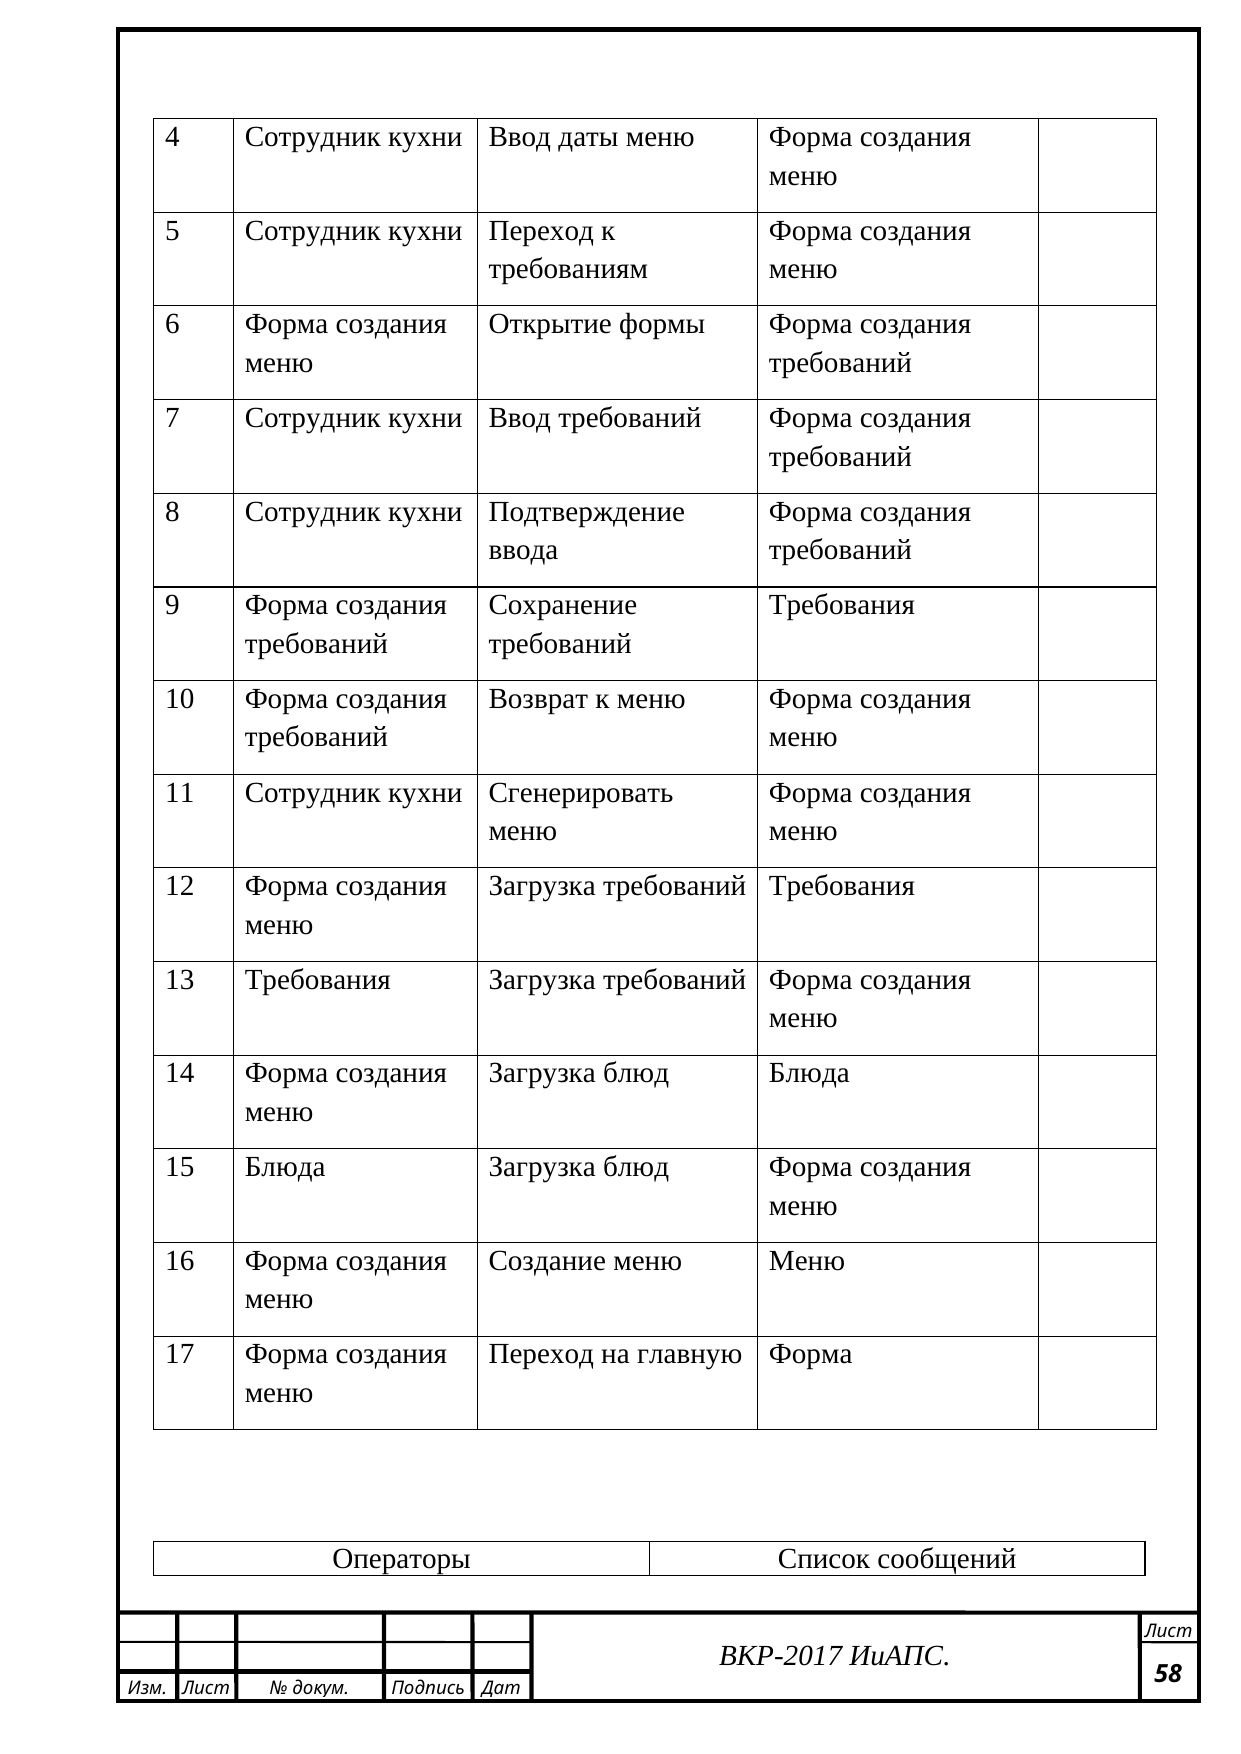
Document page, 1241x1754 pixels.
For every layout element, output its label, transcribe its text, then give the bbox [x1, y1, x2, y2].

table_cell 4 [154, 119, 233, 212]
table_cell Форма создания требований [758, 494, 1038, 586]
table_cell Сохранение требований [478, 588, 757, 680]
table_cell [1039, 494, 1156, 586]
table_cell Форма создания меню [758, 962, 1038, 1054]
table_cell [1039, 213, 1156, 305]
table_cell Ввод даты меню [478, 119, 757, 212]
table_cell Загрузка блюд [478, 1149, 757, 1242]
table_cell [1039, 1243, 1156, 1336]
table_cell Форма создания требований [234, 681, 477, 774]
table_cell Форма создания требований [758, 400, 1038, 493]
table_cell Открытие формы [478, 306, 757, 399]
table_cell [1039, 1056, 1156, 1148]
table_cell 7 [154, 400, 233, 493]
table_cell 9 [154, 588, 233, 680]
table_cell Сотрудник кухни [234, 400, 477, 493]
table_header Операторы [154, 1542, 649, 1575]
table_cell [1039, 400, 1156, 493]
table_cell Сотрудник кухни [234, 494, 477, 586]
table_cell Требования [758, 588, 1038, 680]
table_cell Сотрудник кухни [234, 213, 477, 305]
table_cell Сотрудник кухни [234, 775, 477, 867]
table_cell Форма создания требований [758, 306, 1038, 399]
table_cell Переход на главную [478, 1337, 757, 1429]
table_cell Меню [758, 1243, 1038, 1336]
table_cell [1039, 306, 1156, 399]
table_cell Форма создания меню [758, 213, 1038, 305]
table_cell Возврат к меню [478, 681, 757, 774]
table_cell [1039, 1149, 1156, 1242]
table_header Список сообщений [650, 1542, 1144, 1575]
table_cell Форма создания требований [234, 588, 477, 680]
table_cell [1039, 681, 1156, 774]
table_cell Форма создания меню [234, 1337, 477, 1429]
table_cell Переход к требованиям [478, 213, 757, 305]
table_cell [1039, 868, 1156, 961]
table_cell [1039, 119, 1156, 212]
table_cell [1039, 775, 1156, 867]
table_cell Блюда [234, 1149, 477, 1242]
table_cell [1039, 962, 1156, 1054]
table_cell 13 [154, 962, 233, 1054]
table_cell Форма создания меню [758, 681, 1038, 774]
table_cell 15 [154, 1149, 233, 1242]
table_cell Форма [758, 1337, 1038, 1429]
table_cell Форма создания меню [758, 1149, 1038, 1242]
table_cell Форма создания меню [758, 775, 1038, 867]
table_cell Требования [758, 868, 1038, 961]
table_cell Форма создания меню [234, 306, 477, 399]
table_cell 17 [154, 1337, 233, 1429]
table_cell 12 [154, 868, 233, 961]
table_cell 16 [154, 1243, 233, 1336]
table_cell Загрузка требований [478, 868, 757, 961]
table_cell 6 [154, 306, 233, 399]
table_cell 10 [154, 681, 233, 774]
table_cell 8 [154, 494, 233, 586]
table_cell 14 [154, 1056, 233, 1148]
table_cell [1039, 588, 1156, 680]
table_cell Форма создания меню [234, 1056, 477, 1148]
table_cell Загрузка требований [478, 962, 757, 1054]
table_cell Форма создания меню [234, 868, 477, 961]
table_cell 5 [154, 213, 233, 305]
table_cell Форма создания меню [758, 119, 1038, 212]
table_cell Ввод требований [478, 400, 757, 493]
table_cell Блюда [758, 1056, 1038, 1148]
table_cell 11 [154, 775, 233, 867]
table_cell Сотрудник кухни [234, 119, 477, 212]
table_cell Подтверждение ввода [478, 494, 757, 586]
table_cell Требования [234, 962, 477, 1054]
table_cell Сгенерировать меню [478, 775, 757, 867]
table_cell Создание меню [478, 1243, 757, 1336]
table_cell Загрузка блюд [478, 1056, 757, 1148]
table_cell Форма создания меню [234, 1243, 477, 1336]
table_cell [1039, 1337, 1156, 1429]
